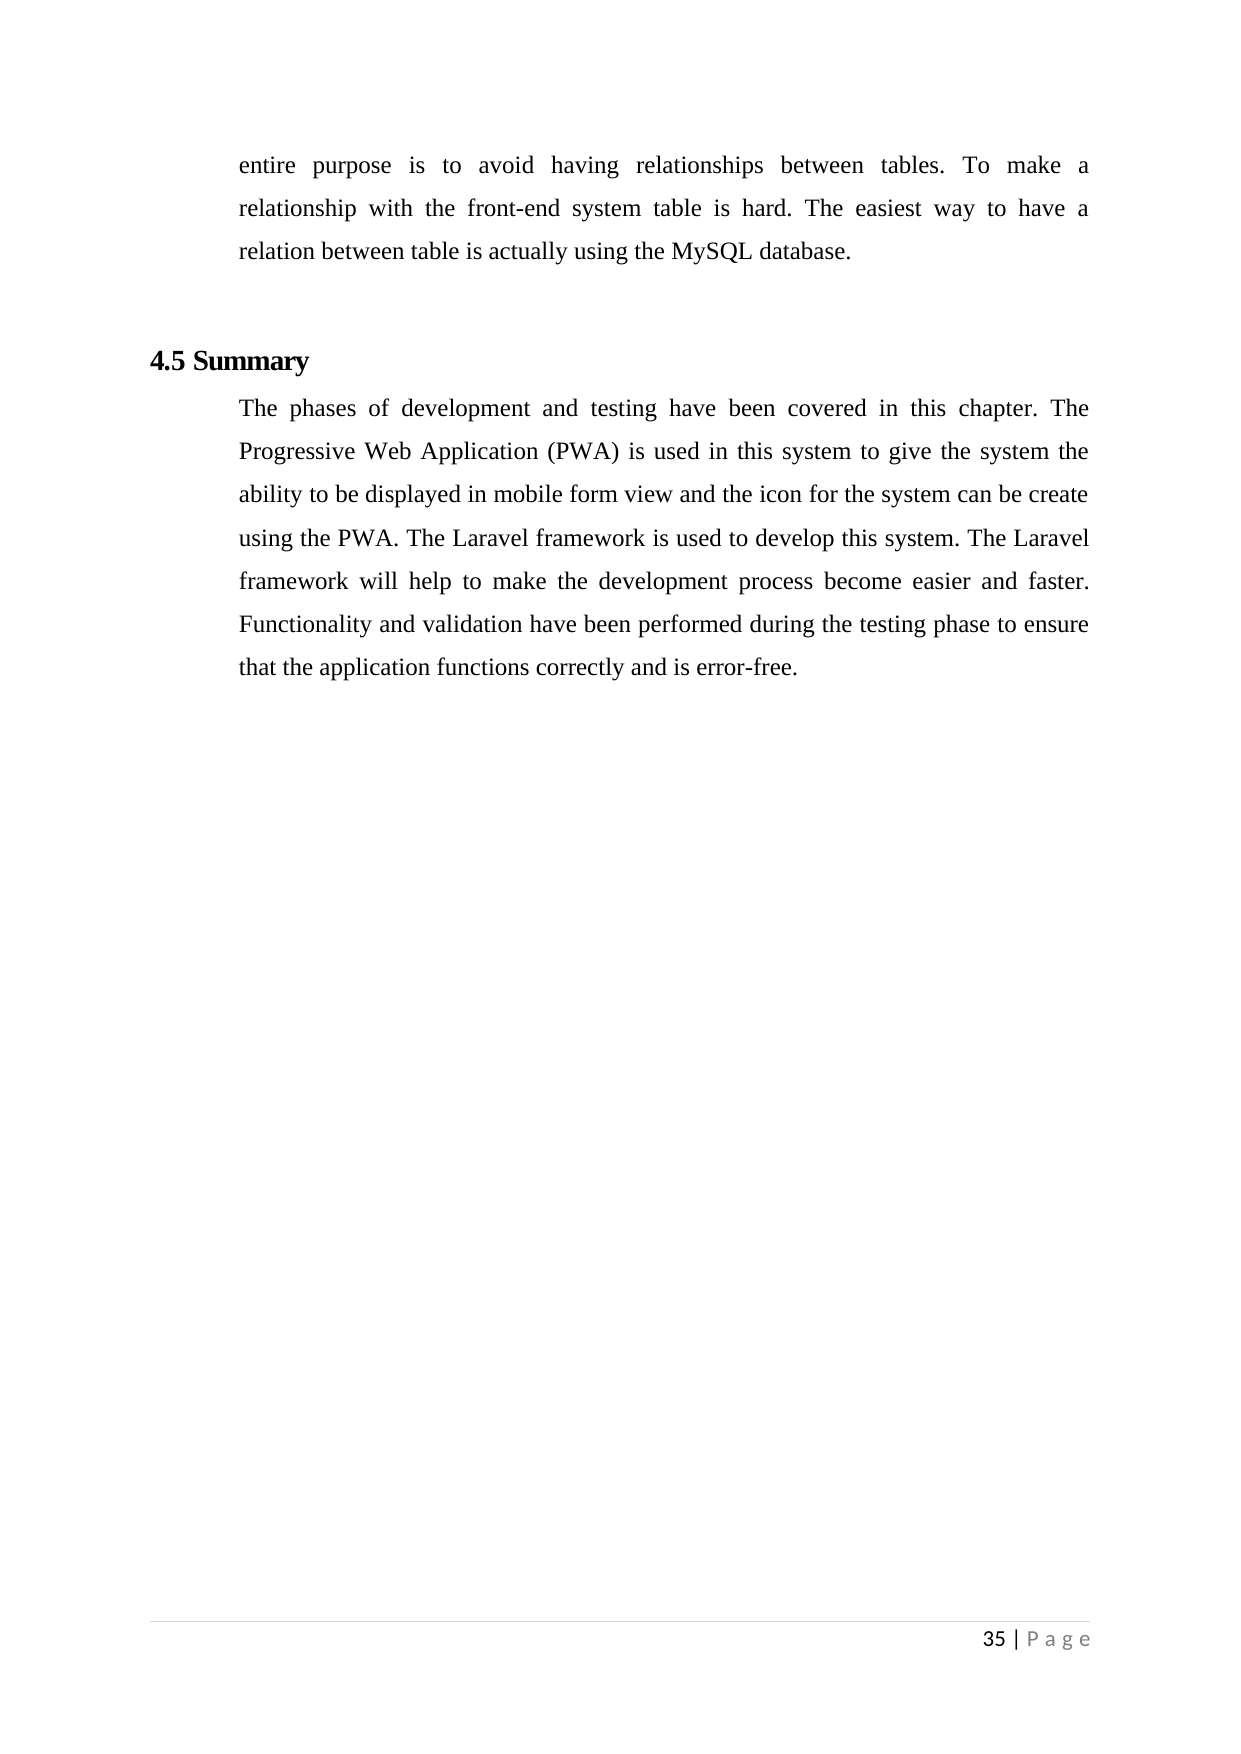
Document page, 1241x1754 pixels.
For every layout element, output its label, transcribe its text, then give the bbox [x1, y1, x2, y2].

text The phases of development and testing have been covered in this chapter. The Progressive Web Application (PWA) is used in this system to give the system the ability to be displayed in mobile form view and the icon for the system can be create using the PWA. The Laravel framework is used to develop this system. The Laravel framework will help to make the development process become easier and faster. Functionality and validation have been performed during the testing phase to ensure that the application functions correctly and is error-free. [239, 393, 1090, 681]
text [239, 150, 1090, 265]
title 4.5 Summary [150, 343, 1090, 376]
